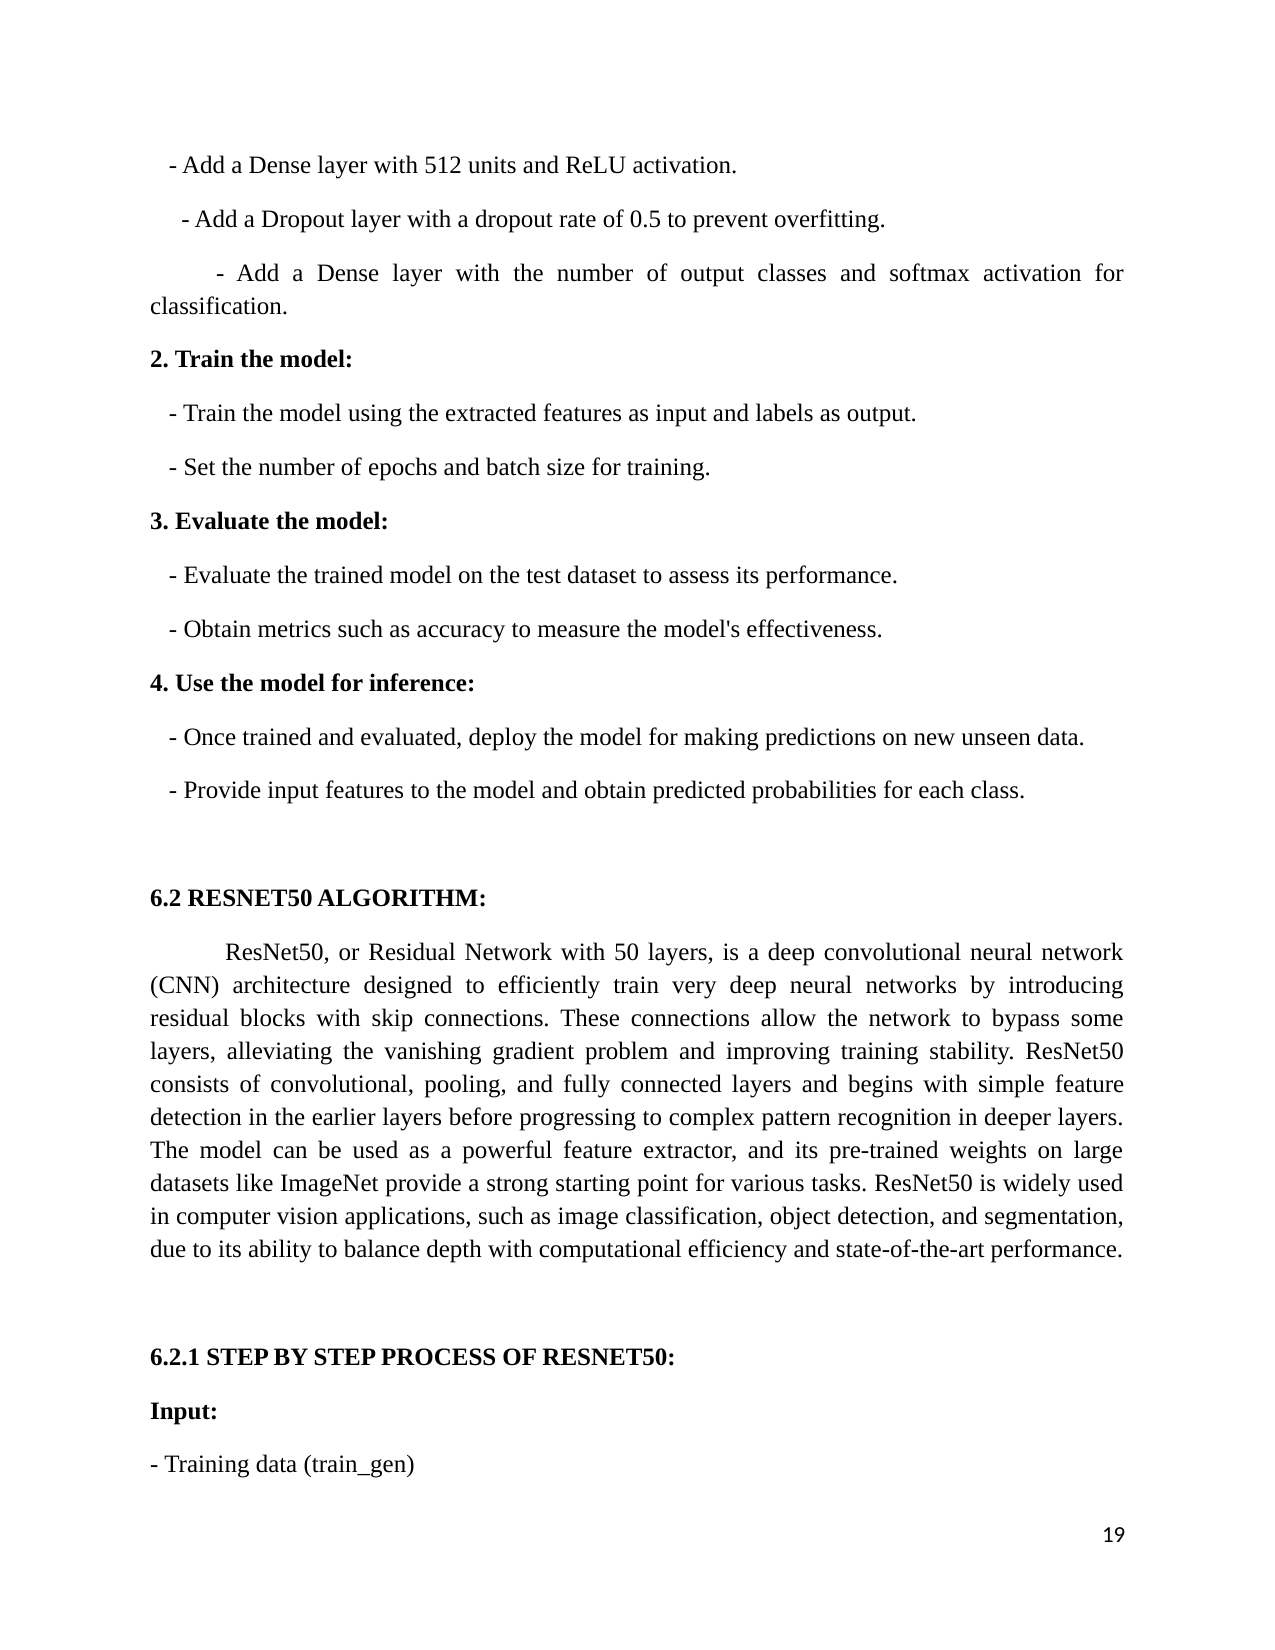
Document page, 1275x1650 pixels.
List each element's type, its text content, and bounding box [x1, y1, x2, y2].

text 6.2 RESNET50 ALGORITHM: [150, 883, 1125, 912]
text 3. Evaluate the model: [150, 506, 1125, 535]
text - Once trained and evaluated, deploy the model for making predictions on new unseen data. [150, 722, 1125, 750]
text - Set the number of epochs and batch size for training. [150, 452, 1125, 481]
text - Training data (train_gen) [150, 1449, 1125, 1478]
text 4. Use the model for inference: [150, 668, 1125, 696]
text - Add a Dense layer with the number of output classes and softmax activation for classification. [150, 258, 1125, 319]
text 2. Train the model: [150, 344, 1125, 373]
text - Add a Dense layer with 512 units and ReLU activation. [150, 150, 1125, 179]
text Input: [150, 1396, 1125, 1424]
text - Add a Dropout layer with a dropout rate of 0.5 to prevent overfitting. [150, 204, 1125, 233]
text - Provide input features to the model and obtain predicted probabilities for each class. [150, 775, 1125, 804]
text - Train the model using the extracted features as input and labels as output. [150, 398, 1125, 427]
text ResNet50, or Residual Network with 50 layers, is a deep convolutional neural network (CNN) architecture designed to efficiently train very deep neural networks by introducing residual blocks with skip connections. These connections allow the network to bypass some layers, alleviating the vanishing gradient problem and improving training stability. ResNet50 consists of convolutional, pooling, and fully connected layers and begins with simple feature detection in the earlier layers before progressing to complex pattern recognition in deeper layers. The model can be used as a powerful feature extractor, and its pre-trained weights on large datasets like ImageNet provide a strong starting point for various tasks. ResNet50 is widely used in computer vision applications, such as image classification, object detection, and segmentation, due to its ability to balance depth with computational efficiency and state-of-the-art performance. [150, 937, 1125, 1263]
text - Evaluate the trained model on the test dataset to assess its performance. [150, 560, 1125, 589]
text - Obtain metrics such as accuracy to measure the model's effectiveness. [150, 614, 1125, 643]
text 6.2.1 STEP BY STEP PROCESS OF RESNET50: [150, 1342, 1125, 1371]
